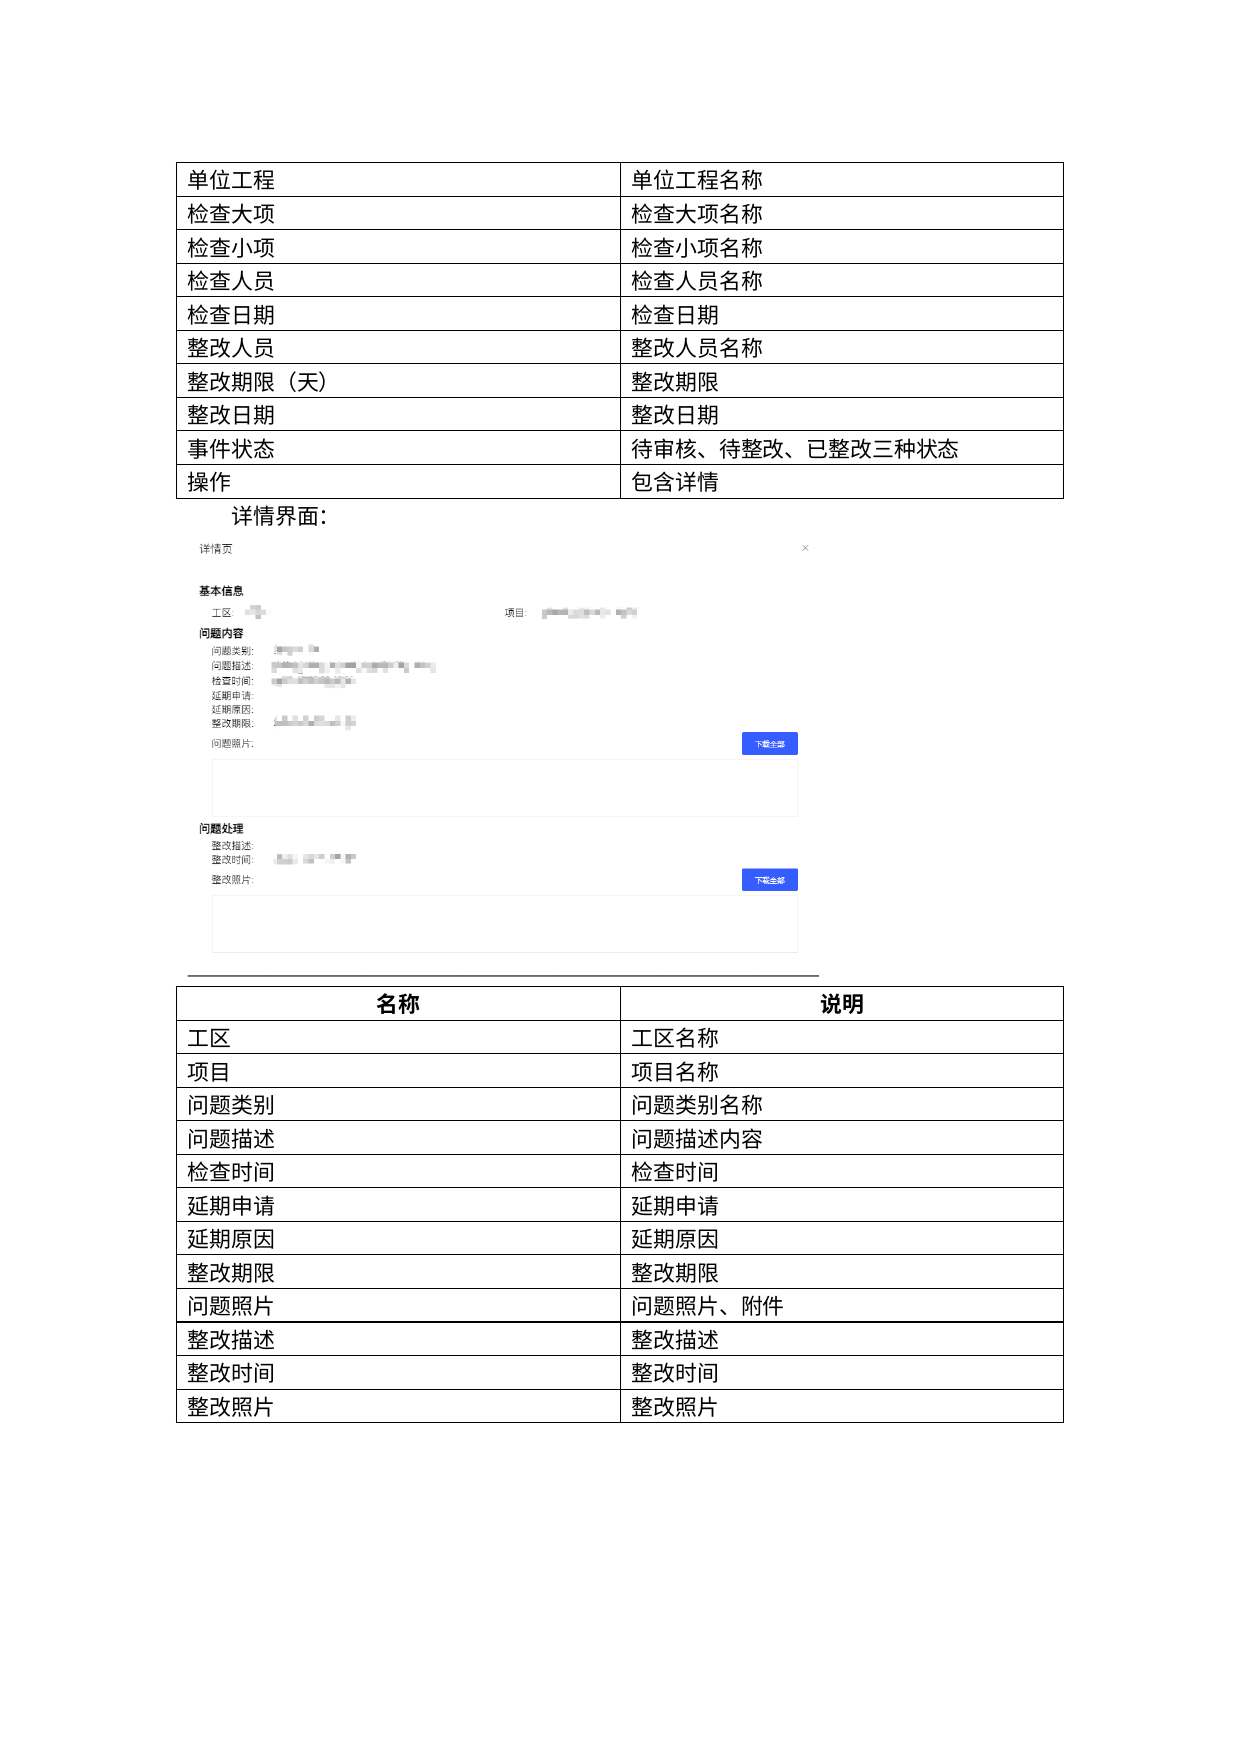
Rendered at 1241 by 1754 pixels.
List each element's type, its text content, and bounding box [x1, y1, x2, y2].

table_cell 整改期限 [621, 364, 1063, 397]
table_cell 检查日期 [621, 297, 1063, 330]
table_cell 整改时间 [177, 1356, 620, 1388]
table_cell 检查人员 [177, 264, 620, 296]
table_cell 问题照片、附件 [621, 1289, 1063, 1321]
table_cell 检查大项 [177, 197, 620, 229]
table_cell 延期申请 [621, 1188, 1063, 1221]
table_cell 整改日期 [621, 398, 1063, 430]
table_cell 整改描述 [621, 1323, 1063, 1355]
table_cell 检查人员名称 [621, 264, 1063, 296]
table_cell 整改期限（天） [177, 364, 620, 397]
table_cell 整改照片 [177, 1390, 620, 1422]
table_cell 整改照片 [621, 1390, 1063, 1422]
table_cell 项目 [177, 1054, 620, 1087]
table_cell 问题类别 [177, 1088, 620, 1120]
table_cell 工区名称 [621, 1021, 1063, 1053]
table_cell 检查大项名称 [621, 197, 1063, 229]
table_cell 检查时间 [177, 1155, 620, 1187]
table_cell 单位工程名称 [621, 163, 1063, 196]
table_cell 整改日期 [177, 398, 620, 430]
table_cell 工区 [177, 1021, 620, 1053]
table_cell 单位工程 [177, 163, 620, 196]
table_cell 整改人员名称 [621, 331, 1063, 363]
table_cell 问题照片 [177, 1289, 620, 1321]
table_cell 整改期限 [177, 1255, 620, 1288]
table_cell 包含详情 [621, 465, 1063, 497]
table_cell 项目名称 [621, 1054, 1063, 1087]
table_cell 检查小项名称 [621, 230, 1063, 263]
table_cell 延期原因 [621, 1222, 1063, 1254]
table_cell 问题类别名称 [621, 1088, 1063, 1120]
table_header 名称 [177, 987, 620, 1019]
table_cell 检查小项 [177, 230, 620, 263]
table_cell 整改时间 [621, 1356, 1063, 1388]
table_cell 延期申请 [177, 1188, 620, 1221]
table_cell 检查日期 [177, 297, 620, 330]
table_cell 待审核、待整改、已整改三种状态 [621, 431, 1063, 464]
table_cell 整改期限 [621, 1255, 1063, 1288]
table_cell 检查时间 [621, 1155, 1063, 1187]
table_cell 整改描述 [177, 1323, 620, 1355]
picture [187, 531, 819, 977]
table_cell 整改人员 [177, 331, 620, 363]
table_cell 事件状态 [177, 431, 620, 464]
text 详情界面： [187, 499, 1053, 531]
table_header 说明 [621, 987, 1063, 1019]
table_cell 延期原因 [177, 1222, 620, 1254]
table_cell 问题描述 [177, 1121, 620, 1154]
table_cell 操作 [177, 465, 620, 497]
table_cell 问题描述内容 [621, 1121, 1063, 1154]
